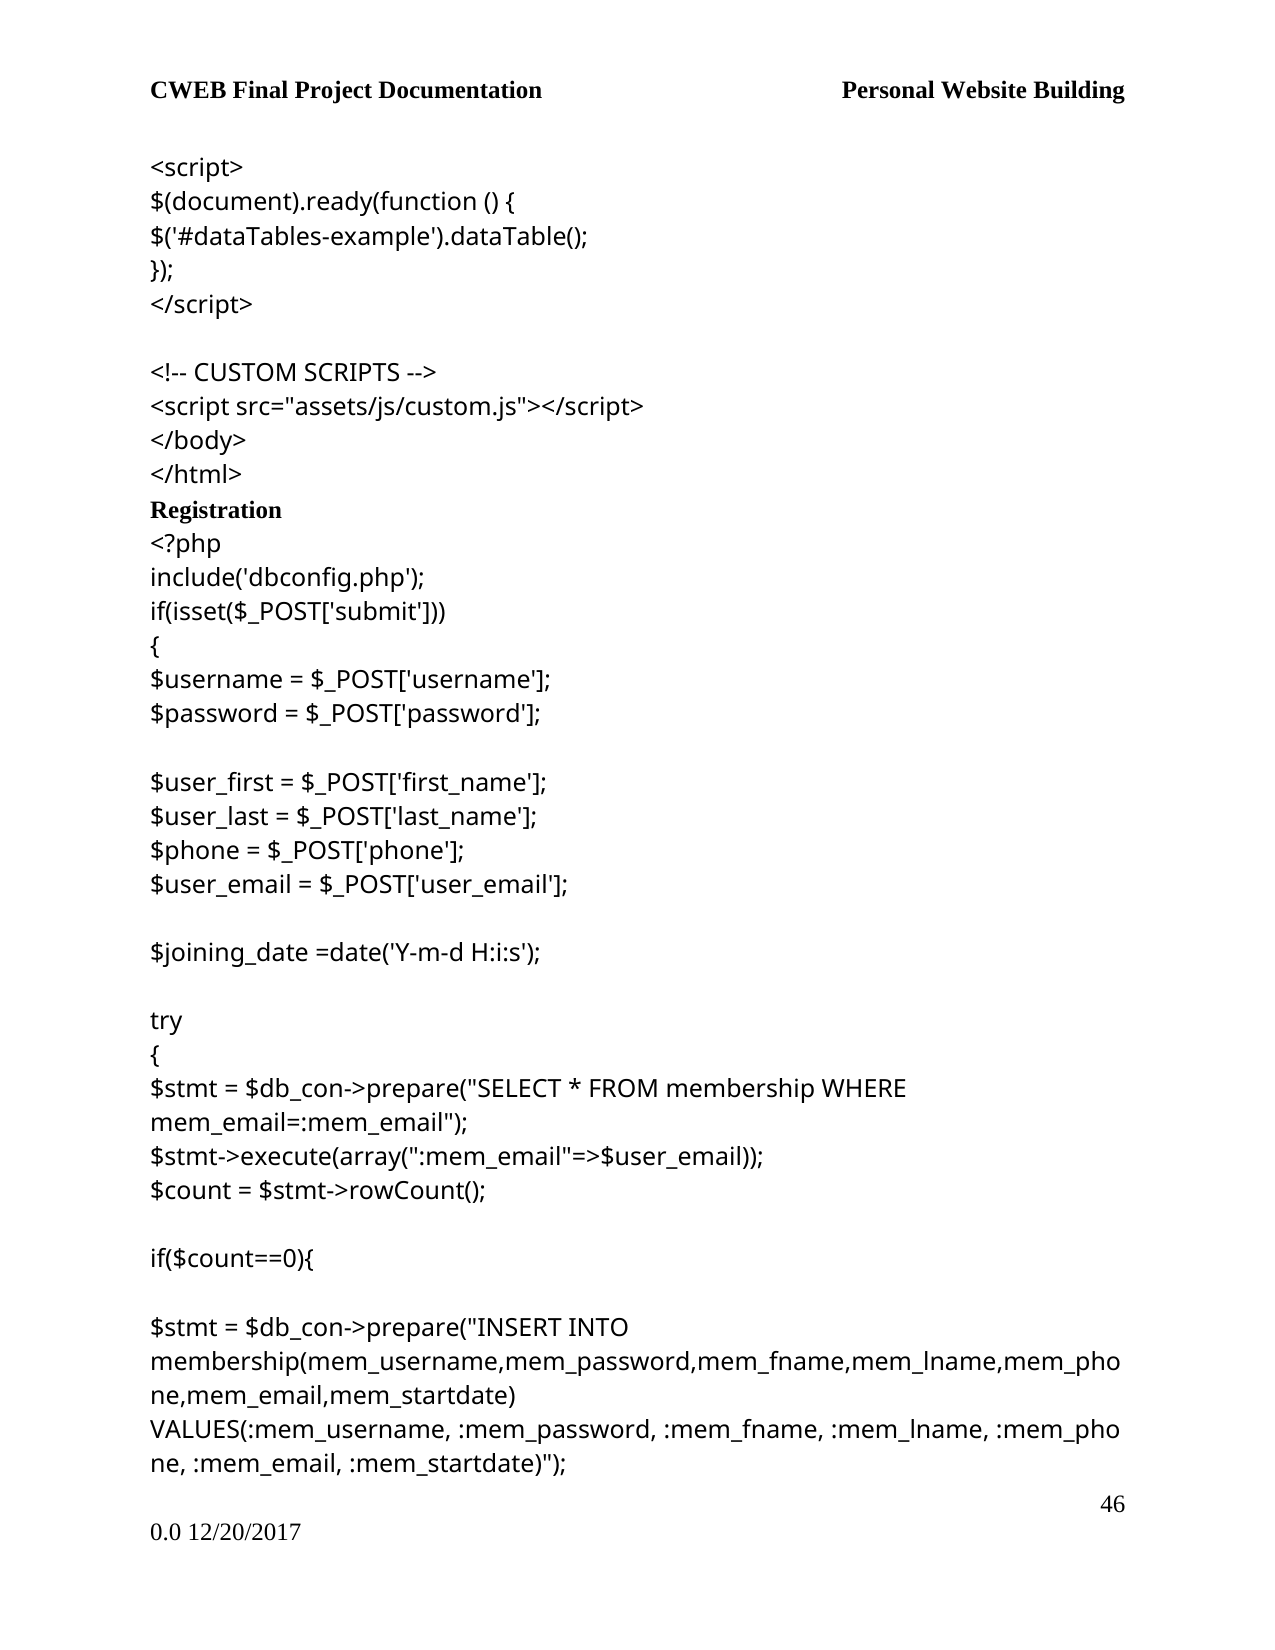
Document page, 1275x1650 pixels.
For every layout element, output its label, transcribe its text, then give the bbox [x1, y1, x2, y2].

text <script> [150, 150, 1125, 184]
text $joining_date =date('Y-m-d H:i:s'); [150, 934, 1125, 969]
text </html> [150, 457, 1125, 491]
text }); [150, 252, 1125, 286]
text { [150, 628, 1125, 662]
text <script src="assets/js/custom.js"></script> [150, 388, 1125, 422]
text if($count==0){ [150, 1241, 1125, 1275]
text </script> [150, 286, 1125, 320]
text $user_email = $_POST['user_email']; [150, 866, 1125, 901]
text $stmt = $db_con->prepare("INSERT INTO membership(mem_username,mem_password,mem_fname,mem_lname,mem_phone,mem_email,mem_startdate) VALUES(:mem_username, :mem_password, :mem_fname, :mem_lname, :mem_phone, :mem_email, :mem_startdate)"); [150, 1309, 1125, 1479]
text $stmt->execute(array(":mem_email"=>$user_email)); [150, 1139, 1125, 1173]
text $password = $_POST['password']; [150, 696, 1125, 730]
text <?php [150, 526, 1125, 560]
text </body> [150, 422, 1125, 457]
text { [150, 1037, 1125, 1071]
text $count = $stmt->rowCount(); [150, 1173, 1125, 1207]
text $phone = $_POST['phone']; [150, 832, 1125, 866]
text if(isset($_POST['submit'])) [150, 594, 1125, 628]
text try [150, 1003, 1125, 1037]
text $username = $_POST['username']; [150, 662, 1125, 696]
text <!-- CUSTOM SCRIPTS --> [150, 354, 1125, 388]
text $(document).ready(function () { [150, 184, 1125, 218]
text $stmt = $db_con->prepare("SELECT * FROM membership WHERE mem_email=:mem_email"); [150, 1071, 1125, 1139]
text $user_first = $_POST['first_name']; [150, 764, 1125, 798]
text include('dbconfig.php'); [150, 560, 1125, 594]
text $('#dataTables-example').dataTable(); [150, 218, 1125, 252]
subtitle Registration [150, 495, 1125, 523]
text $user_last = $_POST['last_name']; [150, 798, 1125, 832]
